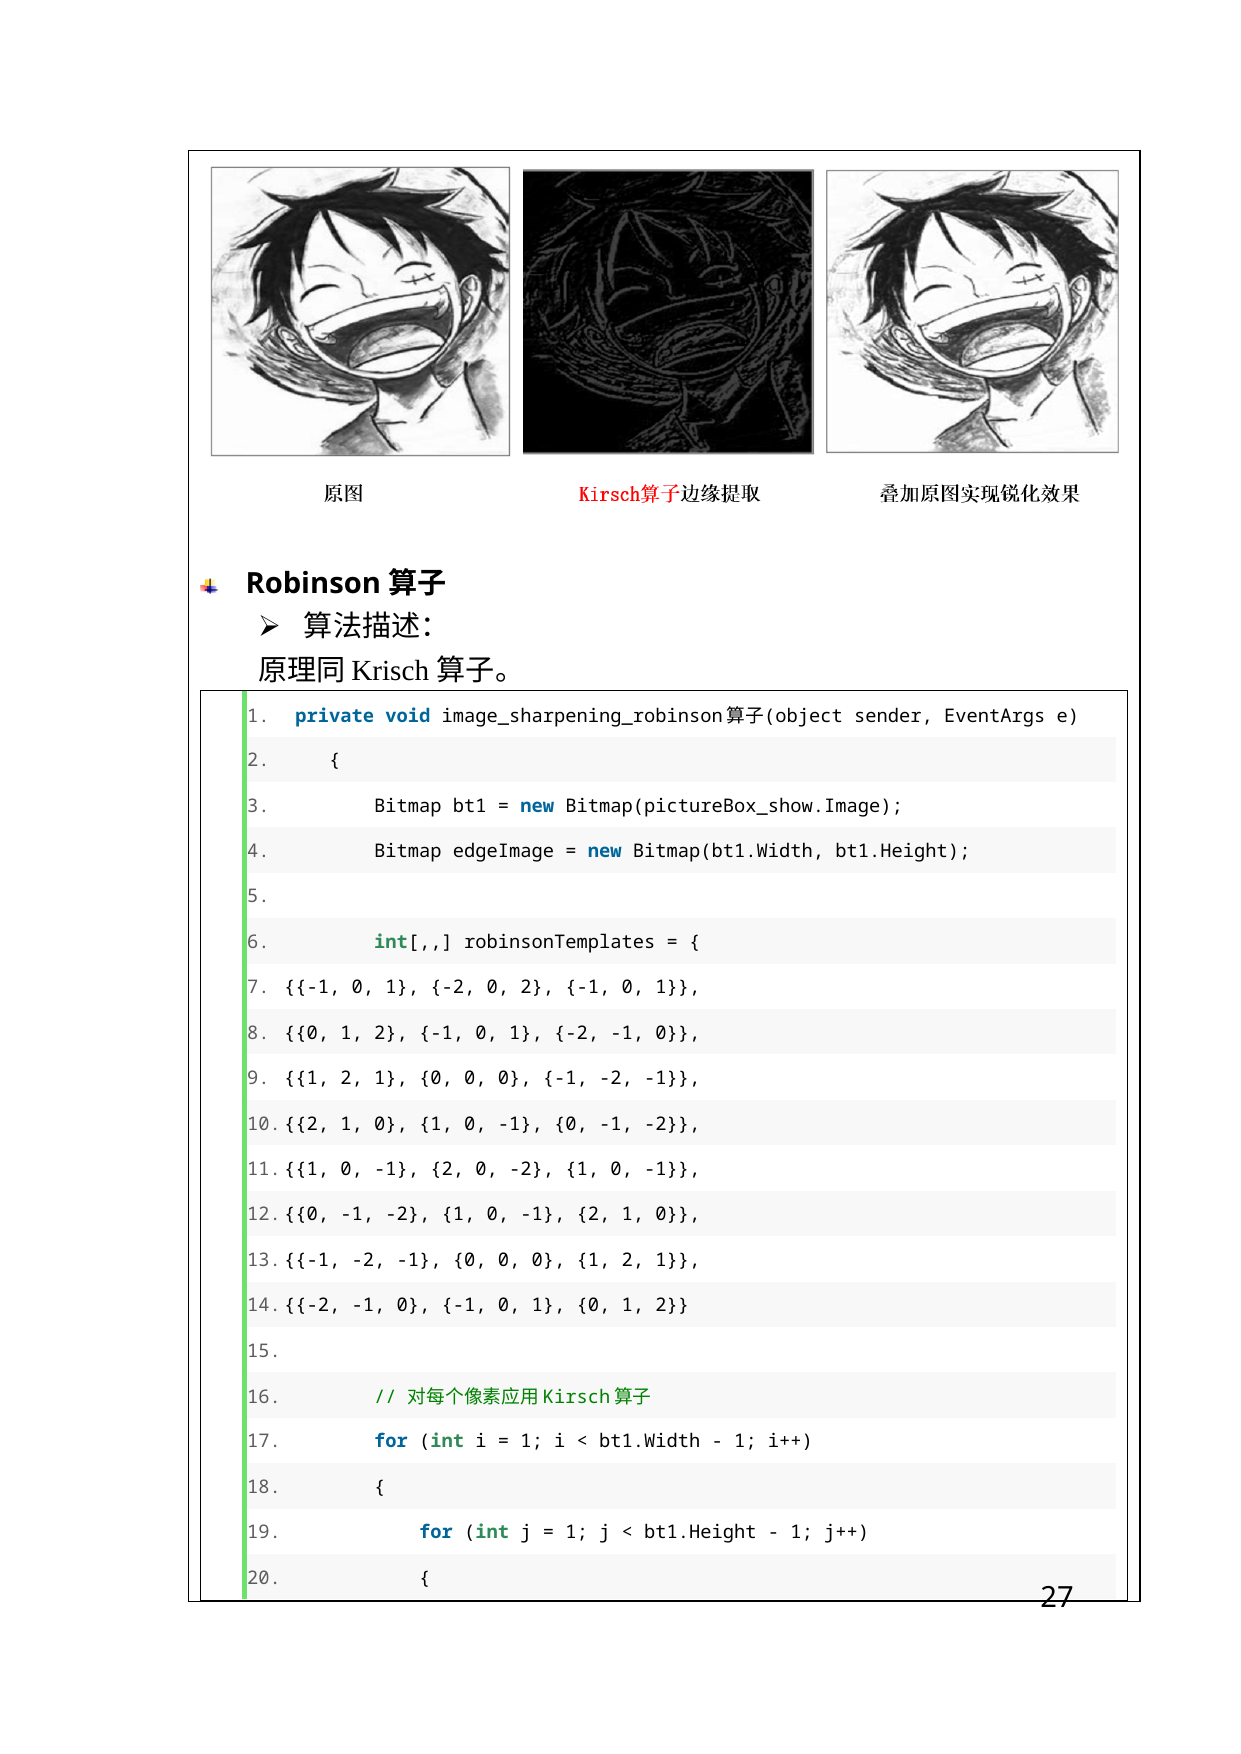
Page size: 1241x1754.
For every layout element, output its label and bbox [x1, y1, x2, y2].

picture [199, 151, 1129, 508]
picture [200, 577, 218, 594]
table_cell [189, 151, 1139, 1601]
